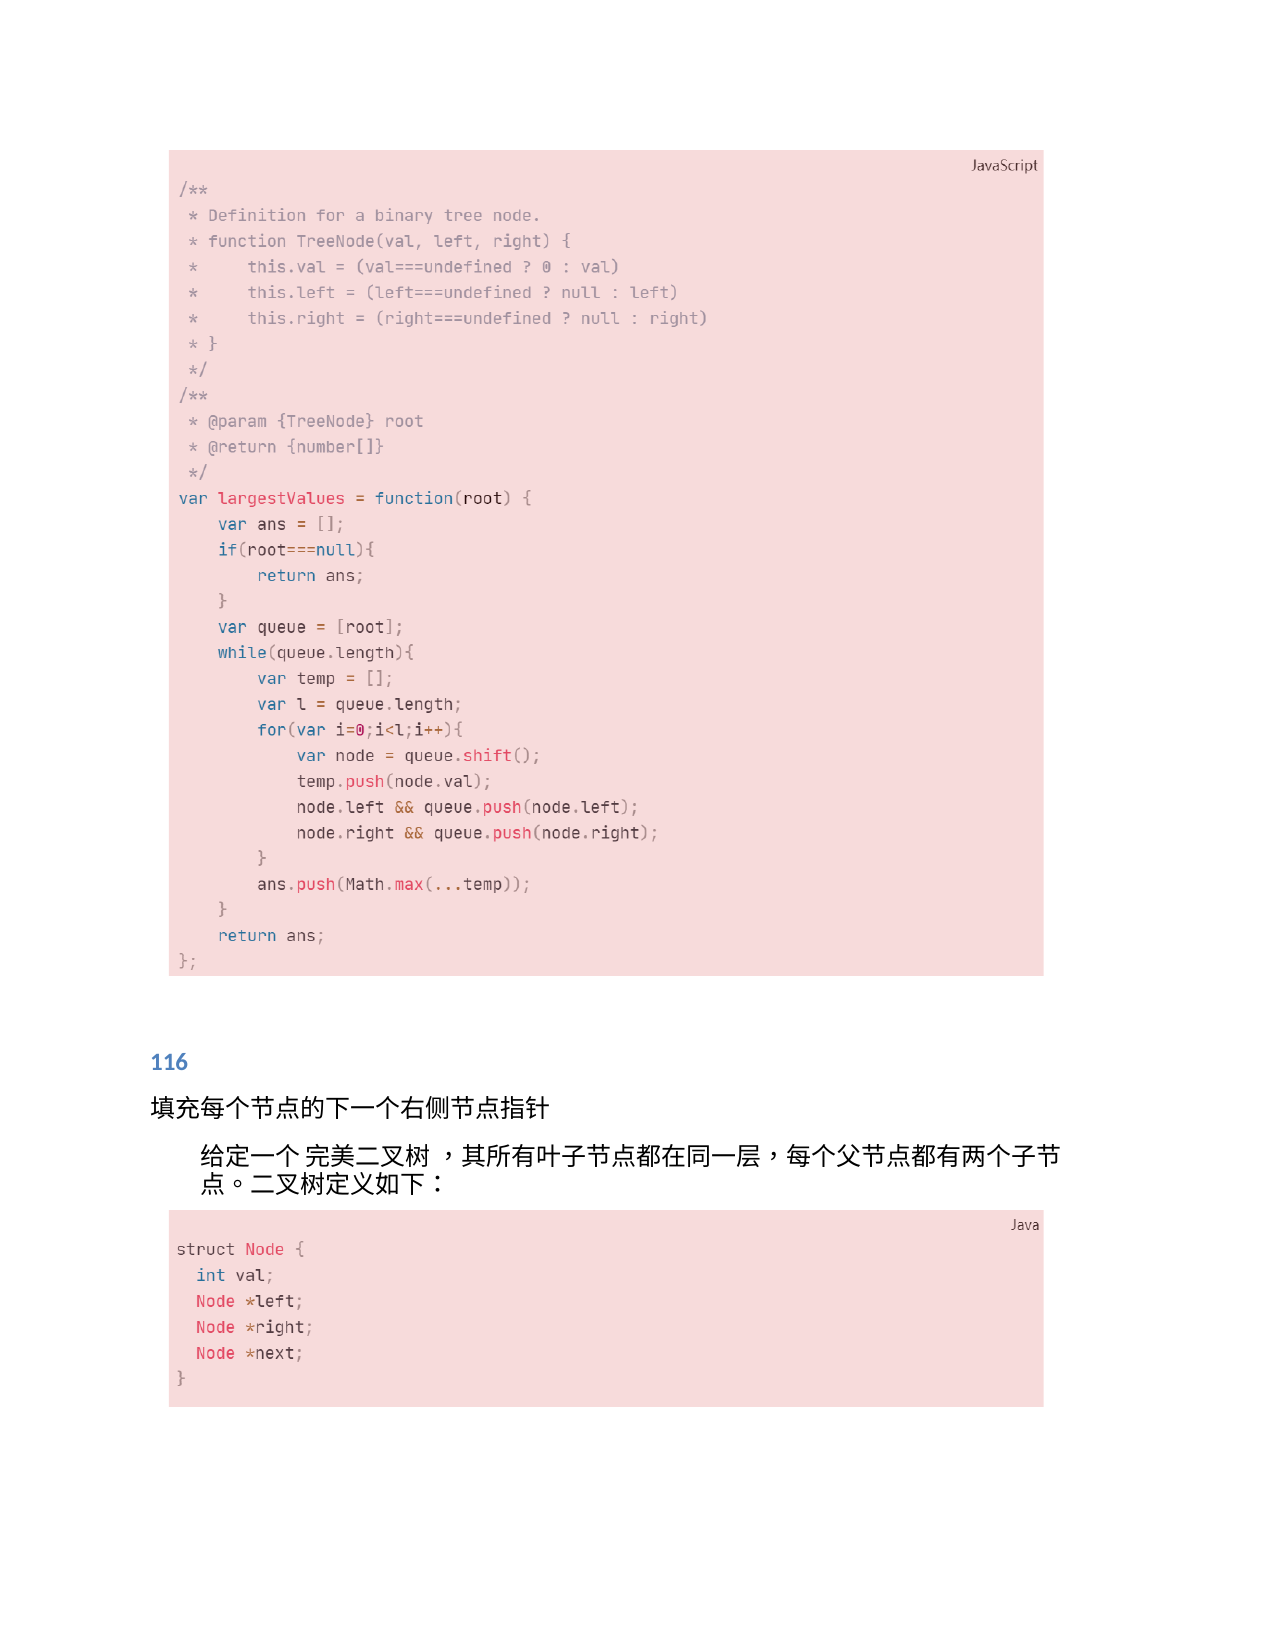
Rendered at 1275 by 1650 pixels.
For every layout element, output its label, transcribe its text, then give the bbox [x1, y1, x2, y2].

text 填充每个节点的下一个右侧节点指针 [150, 1095, 1125, 1124]
picture [168, 1210, 1044, 1407]
text 给定一个 完美二叉树 ，其所有叶子节点都在同一层，每个父节点都有两个子节点。二叉树定义如下： [200, 1142, 1075, 1200]
subtitle 116 [150, 1046, 1125, 1076]
picture [168, 150, 1044, 976]
